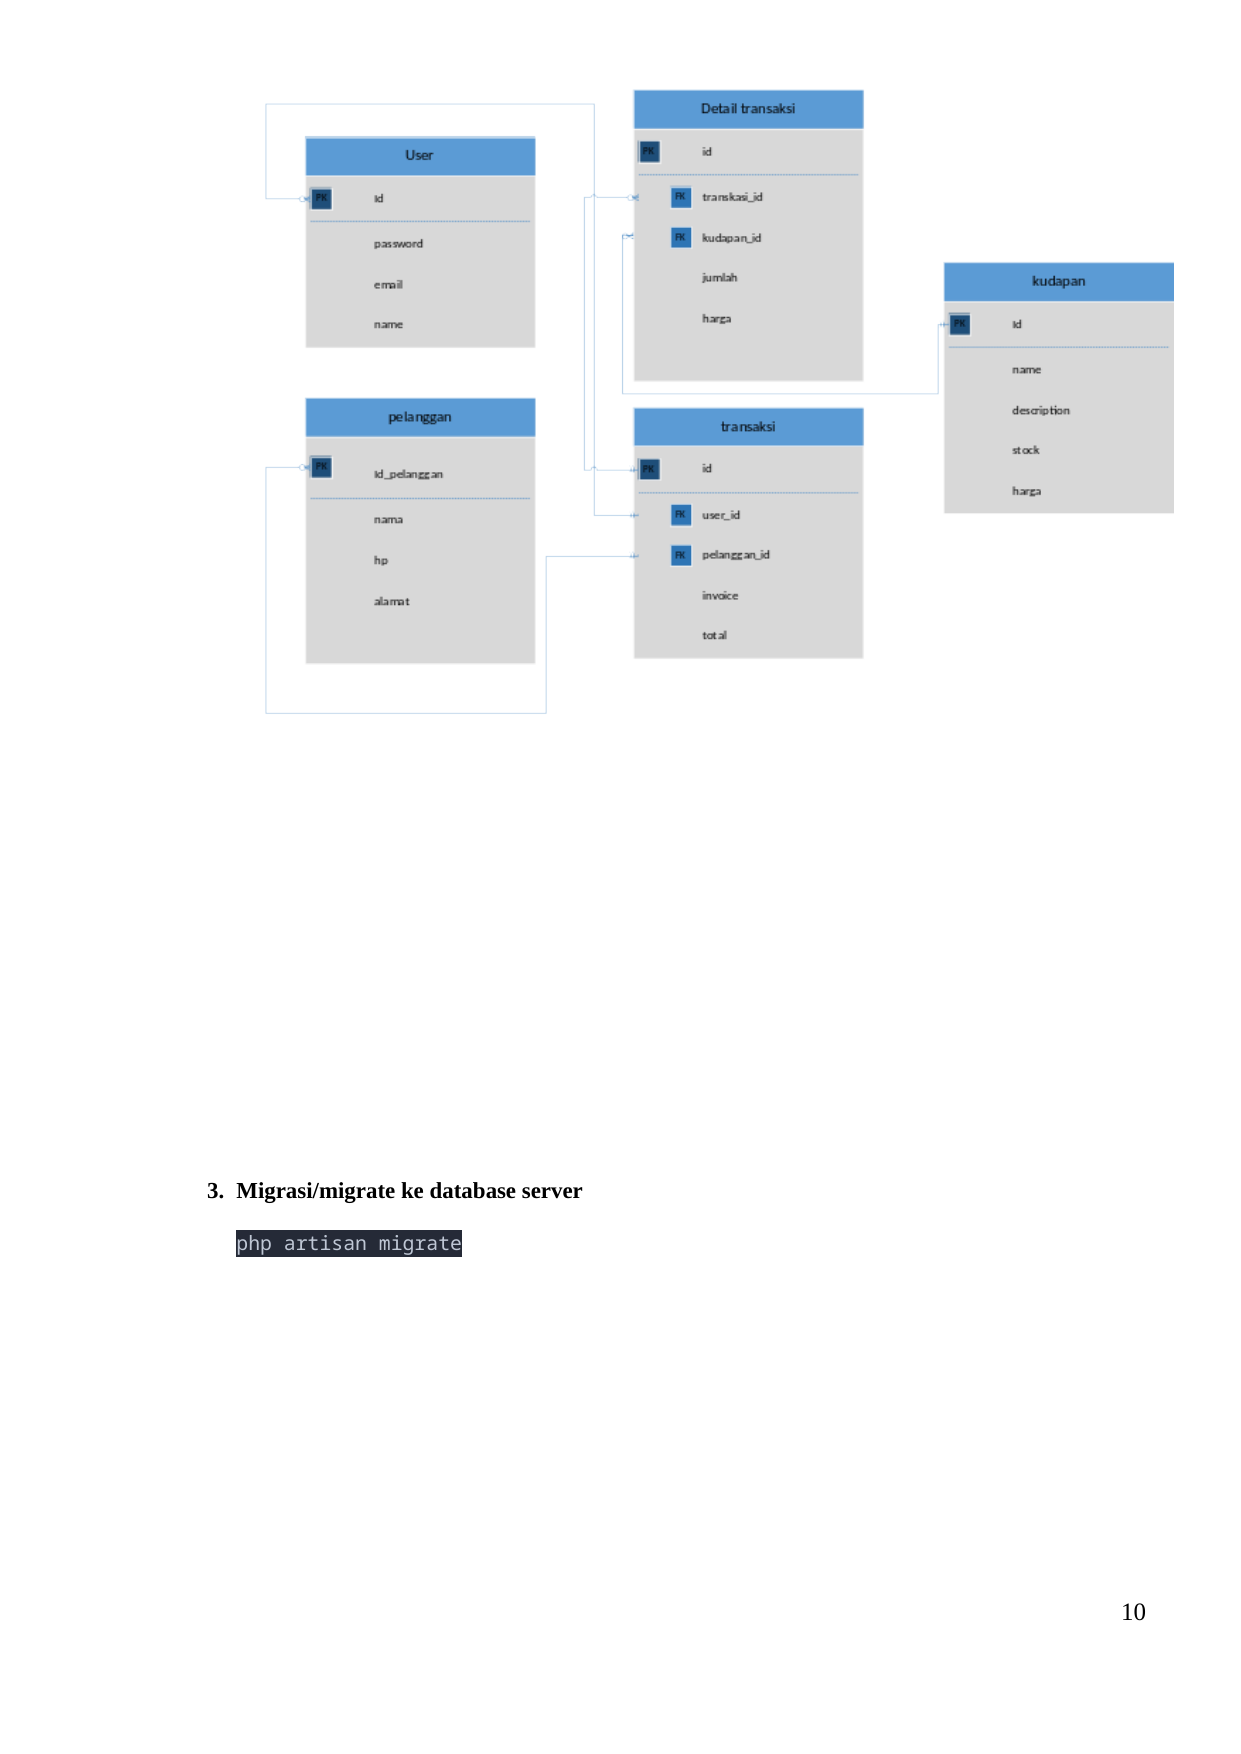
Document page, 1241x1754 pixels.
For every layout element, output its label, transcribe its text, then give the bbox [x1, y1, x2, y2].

list Migrasi/migrate ke database server [207, 1177, 1146, 1203]
text php artisan migrate [236, 1229, 1146, 1257]
